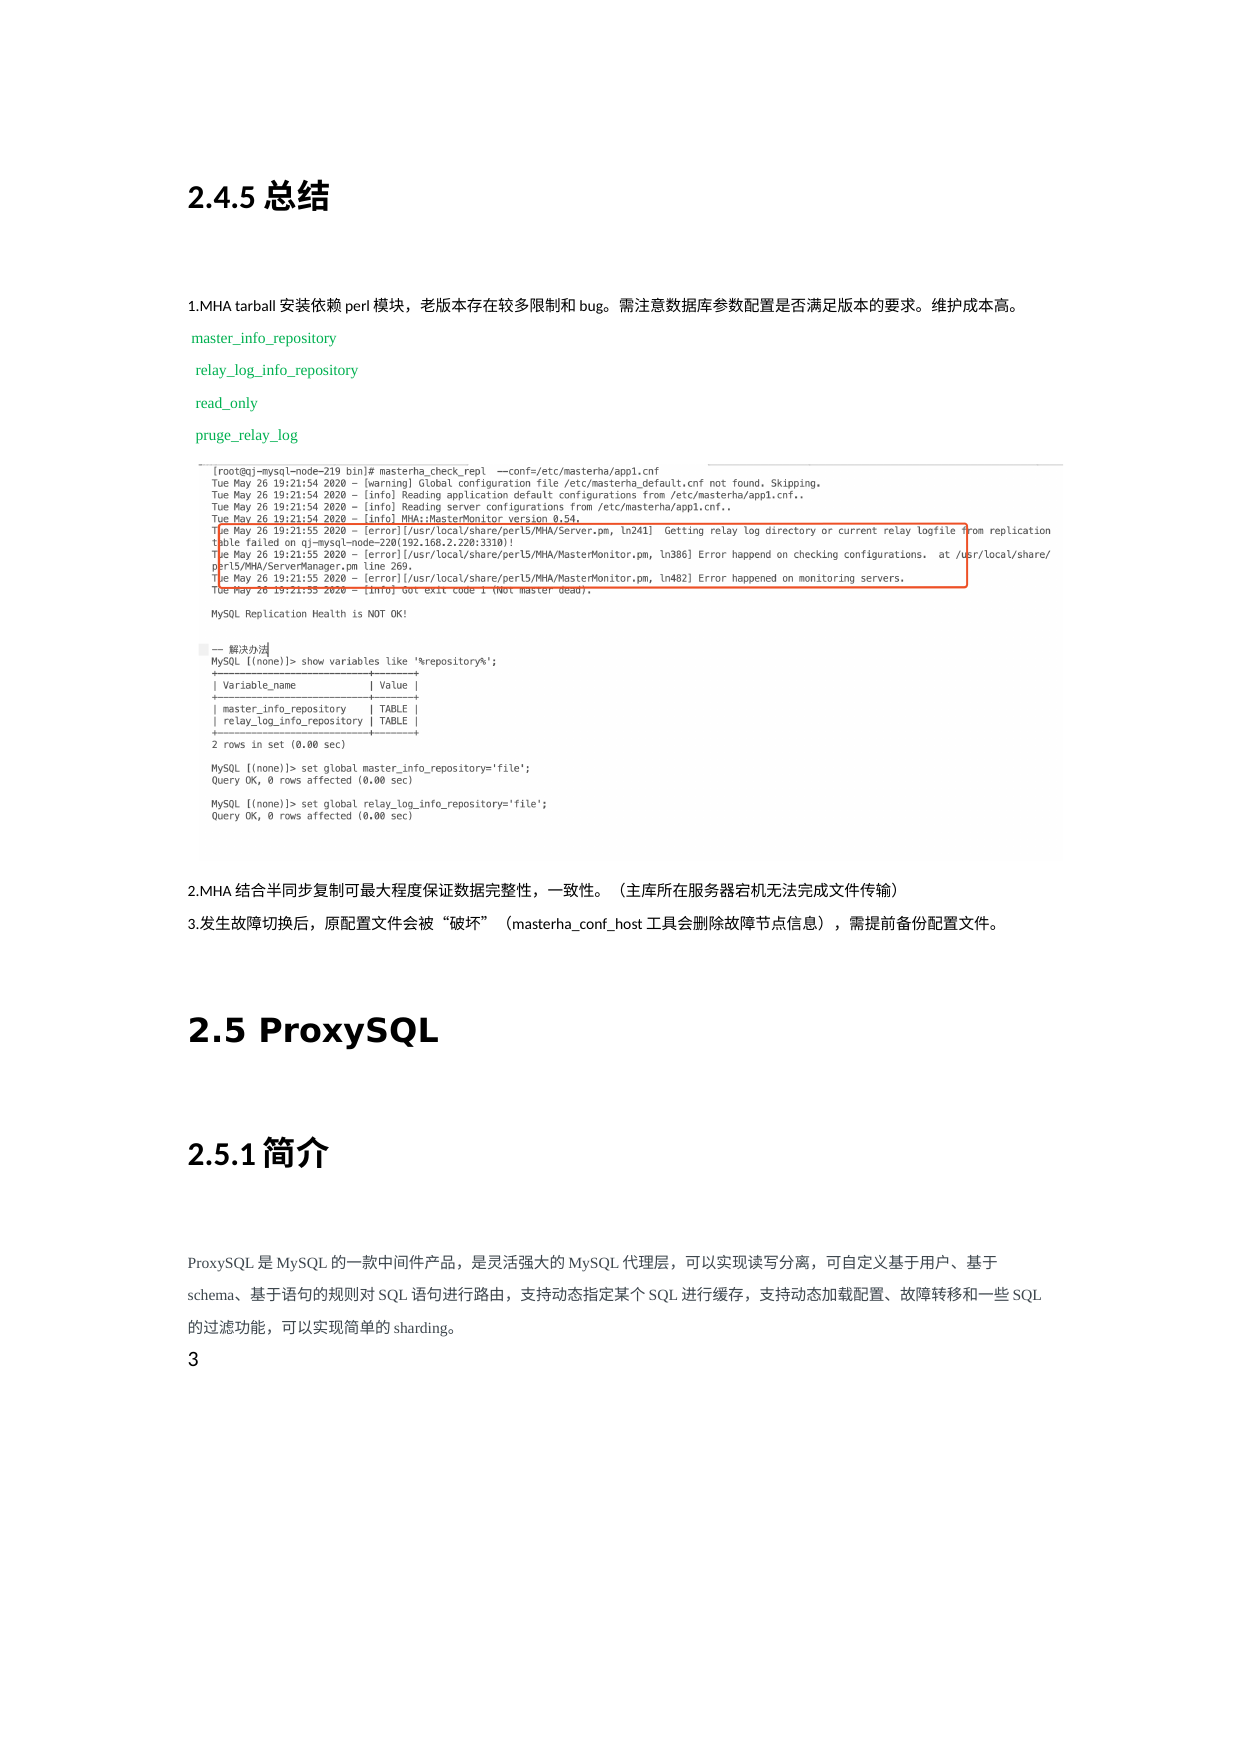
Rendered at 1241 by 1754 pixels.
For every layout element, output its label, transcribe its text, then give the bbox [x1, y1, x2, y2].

subtitle 2.4.5 总结 [187, 162, 1053, 227]
list MHA tarball安装依赖perl模块，老版本存在较多限制和bug。需注意数据库参数配置是否满足版本的要求。维护成本高。 [187, 289, 1053, 321]
text 3 [187, 1343, 1053, 1375]
subtitle 2.5 ProxySQL [187, 998, 1053, 1063]
list MHA结合半同步复制可最大程度保证数据完整性，一致性。（主库所在服务器宕机无法完成文件传输） [187, 874, 1053, 906]
subtitle 2.5.1简介 [187, 1118, 1053, 1183]
text master_info_repository [187, 321, 1053, 354]
text read_only [187, 386, 1053, 419]
picture [198, 464, 1064, 861]
list 发生故障切换后，原配置文件会被“破坏”（masterha_conf_host工具会删除故障节点信息），需提前备份配置文件。 [187, 906, 1053, 939]
text ProxySQL是MySQL的一款中间件产品，是灵活强大的MySQL代理层，可以实现读写分离，可自定义基于用户、基于schema、基于语句的规则对SQL语句进行路由，支持动态指定某个SQL进行缓存，支持动态加载配置、故障转移和一些SQL的过滤功能，可以实现简单的sharding。 [187, 1245, 1053, 1343]
text pruge_relay_log [187, 419, 1053, 451]
text relay_log_info_repository [187, 354, 1053, 386]
